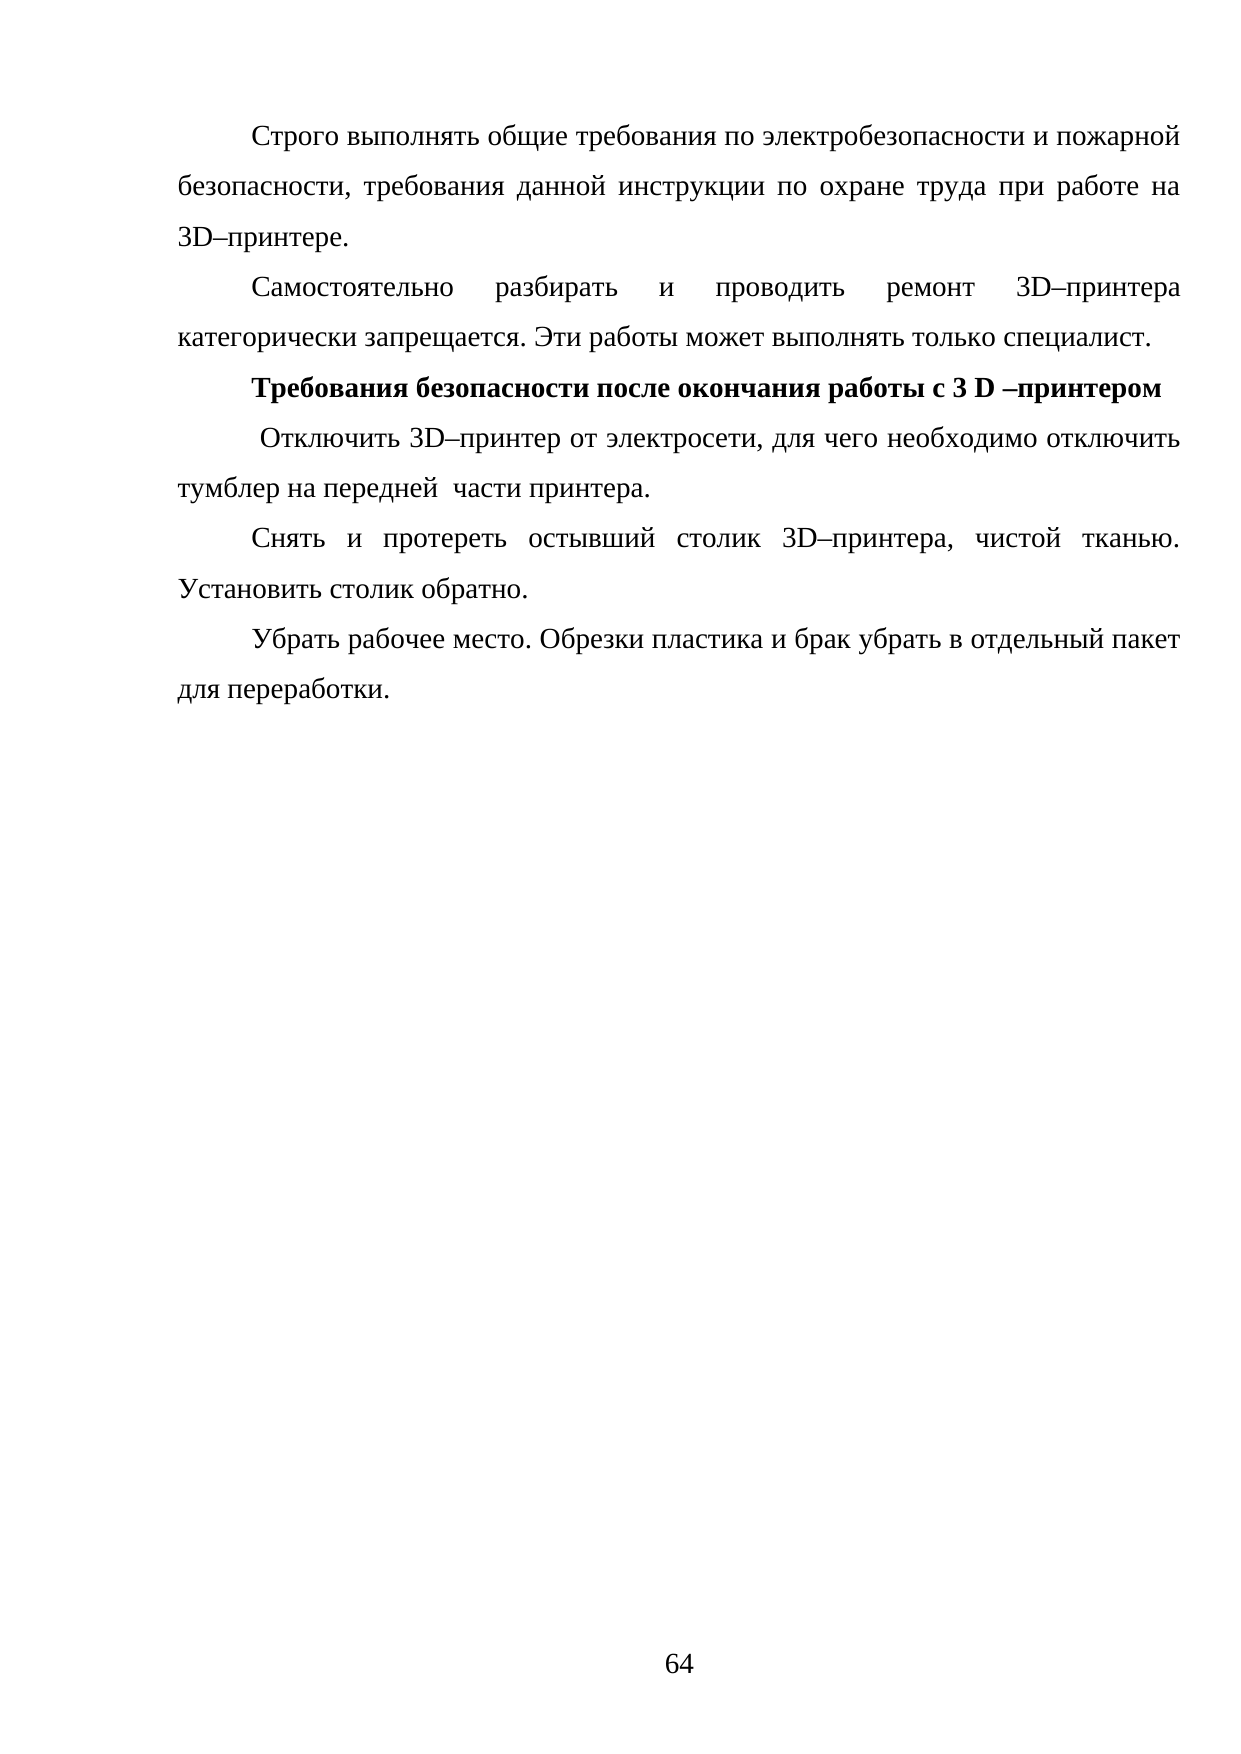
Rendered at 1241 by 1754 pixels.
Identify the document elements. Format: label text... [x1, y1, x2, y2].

text Убрать рабочее место. Обрезки пластика и брак убрать в отдельный пакет для переработки. [177, 621, 1181, 705]
text Самостоятельно разбирать и проводить ремонт 3D–принтера категорически запрещается. Эти работы может выполнять только специалист. [177, 269, 1181, 353]
text Снять и протереть остывший столик 3D–принтера, чистой тканью. Установить столик обратно. [177, 521, 1181, 604]
text Требования безопасности после окончания работы с 3 D –принтером [177, 370, 1181, 403]
text Строго выполнять общие требования по электробезопасности и пожарной безопасности, требования данной инструкции по охране труда при работе на 3D–принтере. [177, 118, 1181, 252]
text Отключить 3D–принтер от электросети, для чего необходимо отключить тумблер на передней части принтера. [177, 420, 1181, 504]
